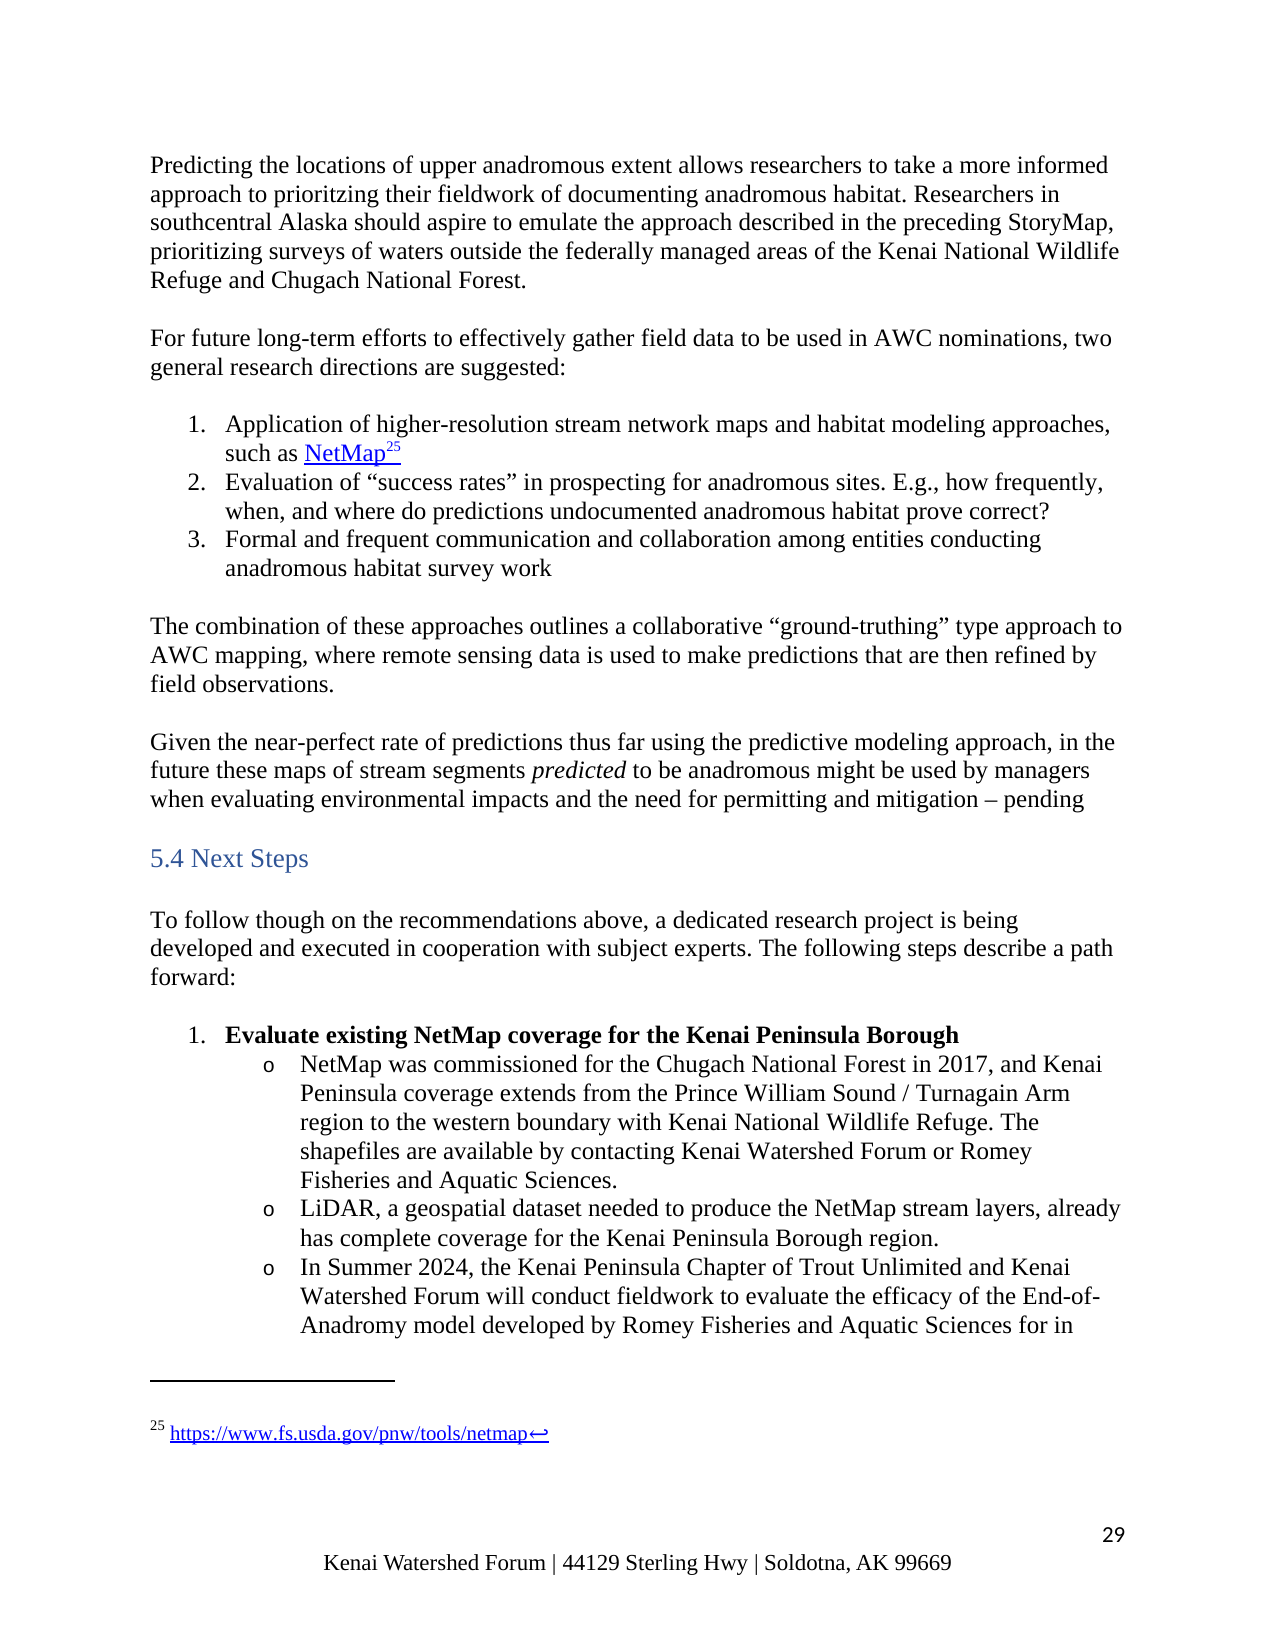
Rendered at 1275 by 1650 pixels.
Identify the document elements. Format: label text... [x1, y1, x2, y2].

text Given the near-perfect rate of predictions thus far using the predictive modeling approach, in the future these maps of stream segments predicted to be anadromous might be used by managers when evaluating environmental impacts and the need for permitting and mitigation – pending [150, 785, 1125, 871]
list LiDAR, a geospatial dataset needed to produce the NetMap stream layers, already has complete coverage for the Kenai Peninsula Borough region. [262, 1310, 1125, 1368]
text For future long-term efforts to effectively gather field data to be used in AWC nominations, two general research directions are suggested: [150, 323, 1125, 380]
text Predicting the locations of upper anadromous extent allows researchers to take a more informed approach to prioritzing their fieldwork of documenting anadromous habitat. Researchers in southcentral Alaska should aspire to emulate the approach described in the preceding StoryMap, prioritizing surveys of waters outside the federally managed areas of the Kenai National Wildlife Refuge and Chugach National Forest. [150, 150, 1125, 294]
list Formal and frequent communication and collaboration among entities conducting anadromous habitat survey work [187, 583, 1125, 640]
text The combination of these approaches outlines a collaborative “ground-truthing” type approach to AWC mapping, where remote sensing data is used to make predictions that are then refined by field observations. [150, 669, 1125, 756]
list Evaluate existing NetMap coverage for the Kenai Peninsula Borough [187, 1078, 1125, 1107]
list Evaluation of “success rates” in prospecting for anadromous sites. E.g., how frequently, when, and where do predictions undocumented anadromous habitat prove correct? [187, 496, 1125, 554]
subtitle 5.4 Next Steps [150, 900, 1125, 932]
list Application of higher-resolution stream network maps and habitat modeling approaches, such as NetMap [187, 409, 1125, 467]
list NetMap was commissioned for the Chugach National Forest in 2017, and Kenai Peninsula coverage extends from the Prince William Sound / Turnagain Arm region to the western boundary with Kenai National Wildlife Refuge. The shapefiles are available by contacting Kenai Watershed Forum or Romey Fisheries and Aquatic Sciences. [262, 1136, 1125, 1281]
text To follow though on the recommendations above, a dedicated research project is being developed and executed in cooperation with subject experts. The following steps describe a path forward: [150, 963, 1125, 1049]
